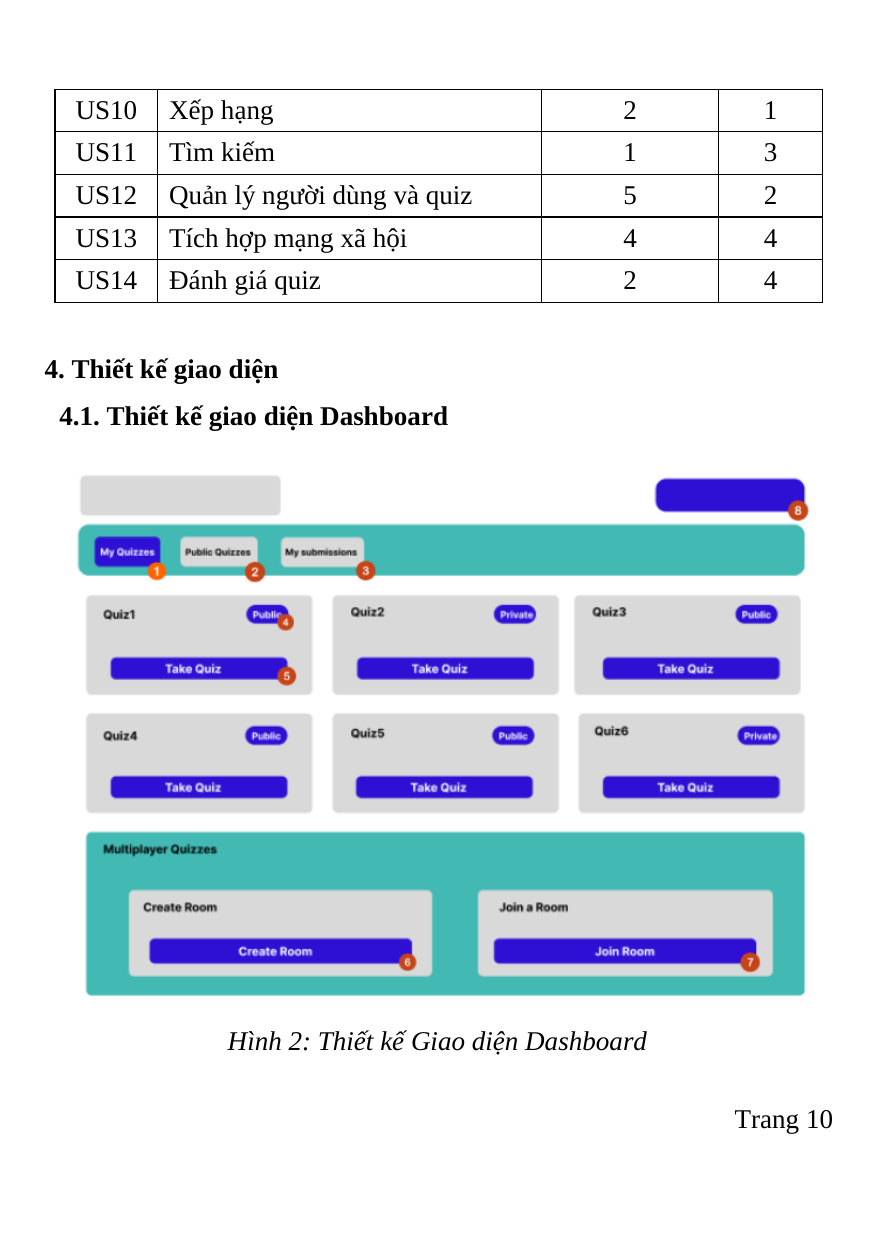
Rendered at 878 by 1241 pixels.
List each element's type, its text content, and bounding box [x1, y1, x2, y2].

table_cell 2 [542, 90, 718, 131]
subtitle 4.1. Thiết kế giao diện Dashboard [44, 399, 833, 431]
table_cell 5 [542, 175, 718, 216]
table_cell US10 [56, 90, 157, 131]
table_cell Tìm kiếm [158, 132, 541, 174]
table_cell 4 [719, 260, 822, 302]
table_cell Xếp hạng [158, 90, 541, 131]
table_cell 2 [719, 175, 822, 216]
subtitle 4. Thiết kế giao diện [44, 353, 833, 384]
table_cell 3 [719, 132, 822, 174]
text Hình 2: Thiết kế Giao diện Dashboard [44, 1025, 833, 1056]
table_cell US11 [56, 132, 157, 174]
table_cell 4 [719, 218, 822, 259]
table_cell 4 [542, 218, 718, 259]
table_cell US13 [56, 218, 157, 259]
table_cell Đánh giá quiz [158, 260, 541, 302]
table_cell US12 [56, 175, 157, 216]
table_cell US14 [56, 260, 157, 302]
picture [54, 446, 823, 1011]
table_cell Quản lý người dùng và quiz [158, 175, 541, 216]
table_cell Tích hợp mạng xã hội [158, 218, 541, 259]
table_cell 1 [542, 132, 718, 174]
table_cell 2 [542, 260, 718, 302]
table_cell 1 [719, 90, 822, 131]
